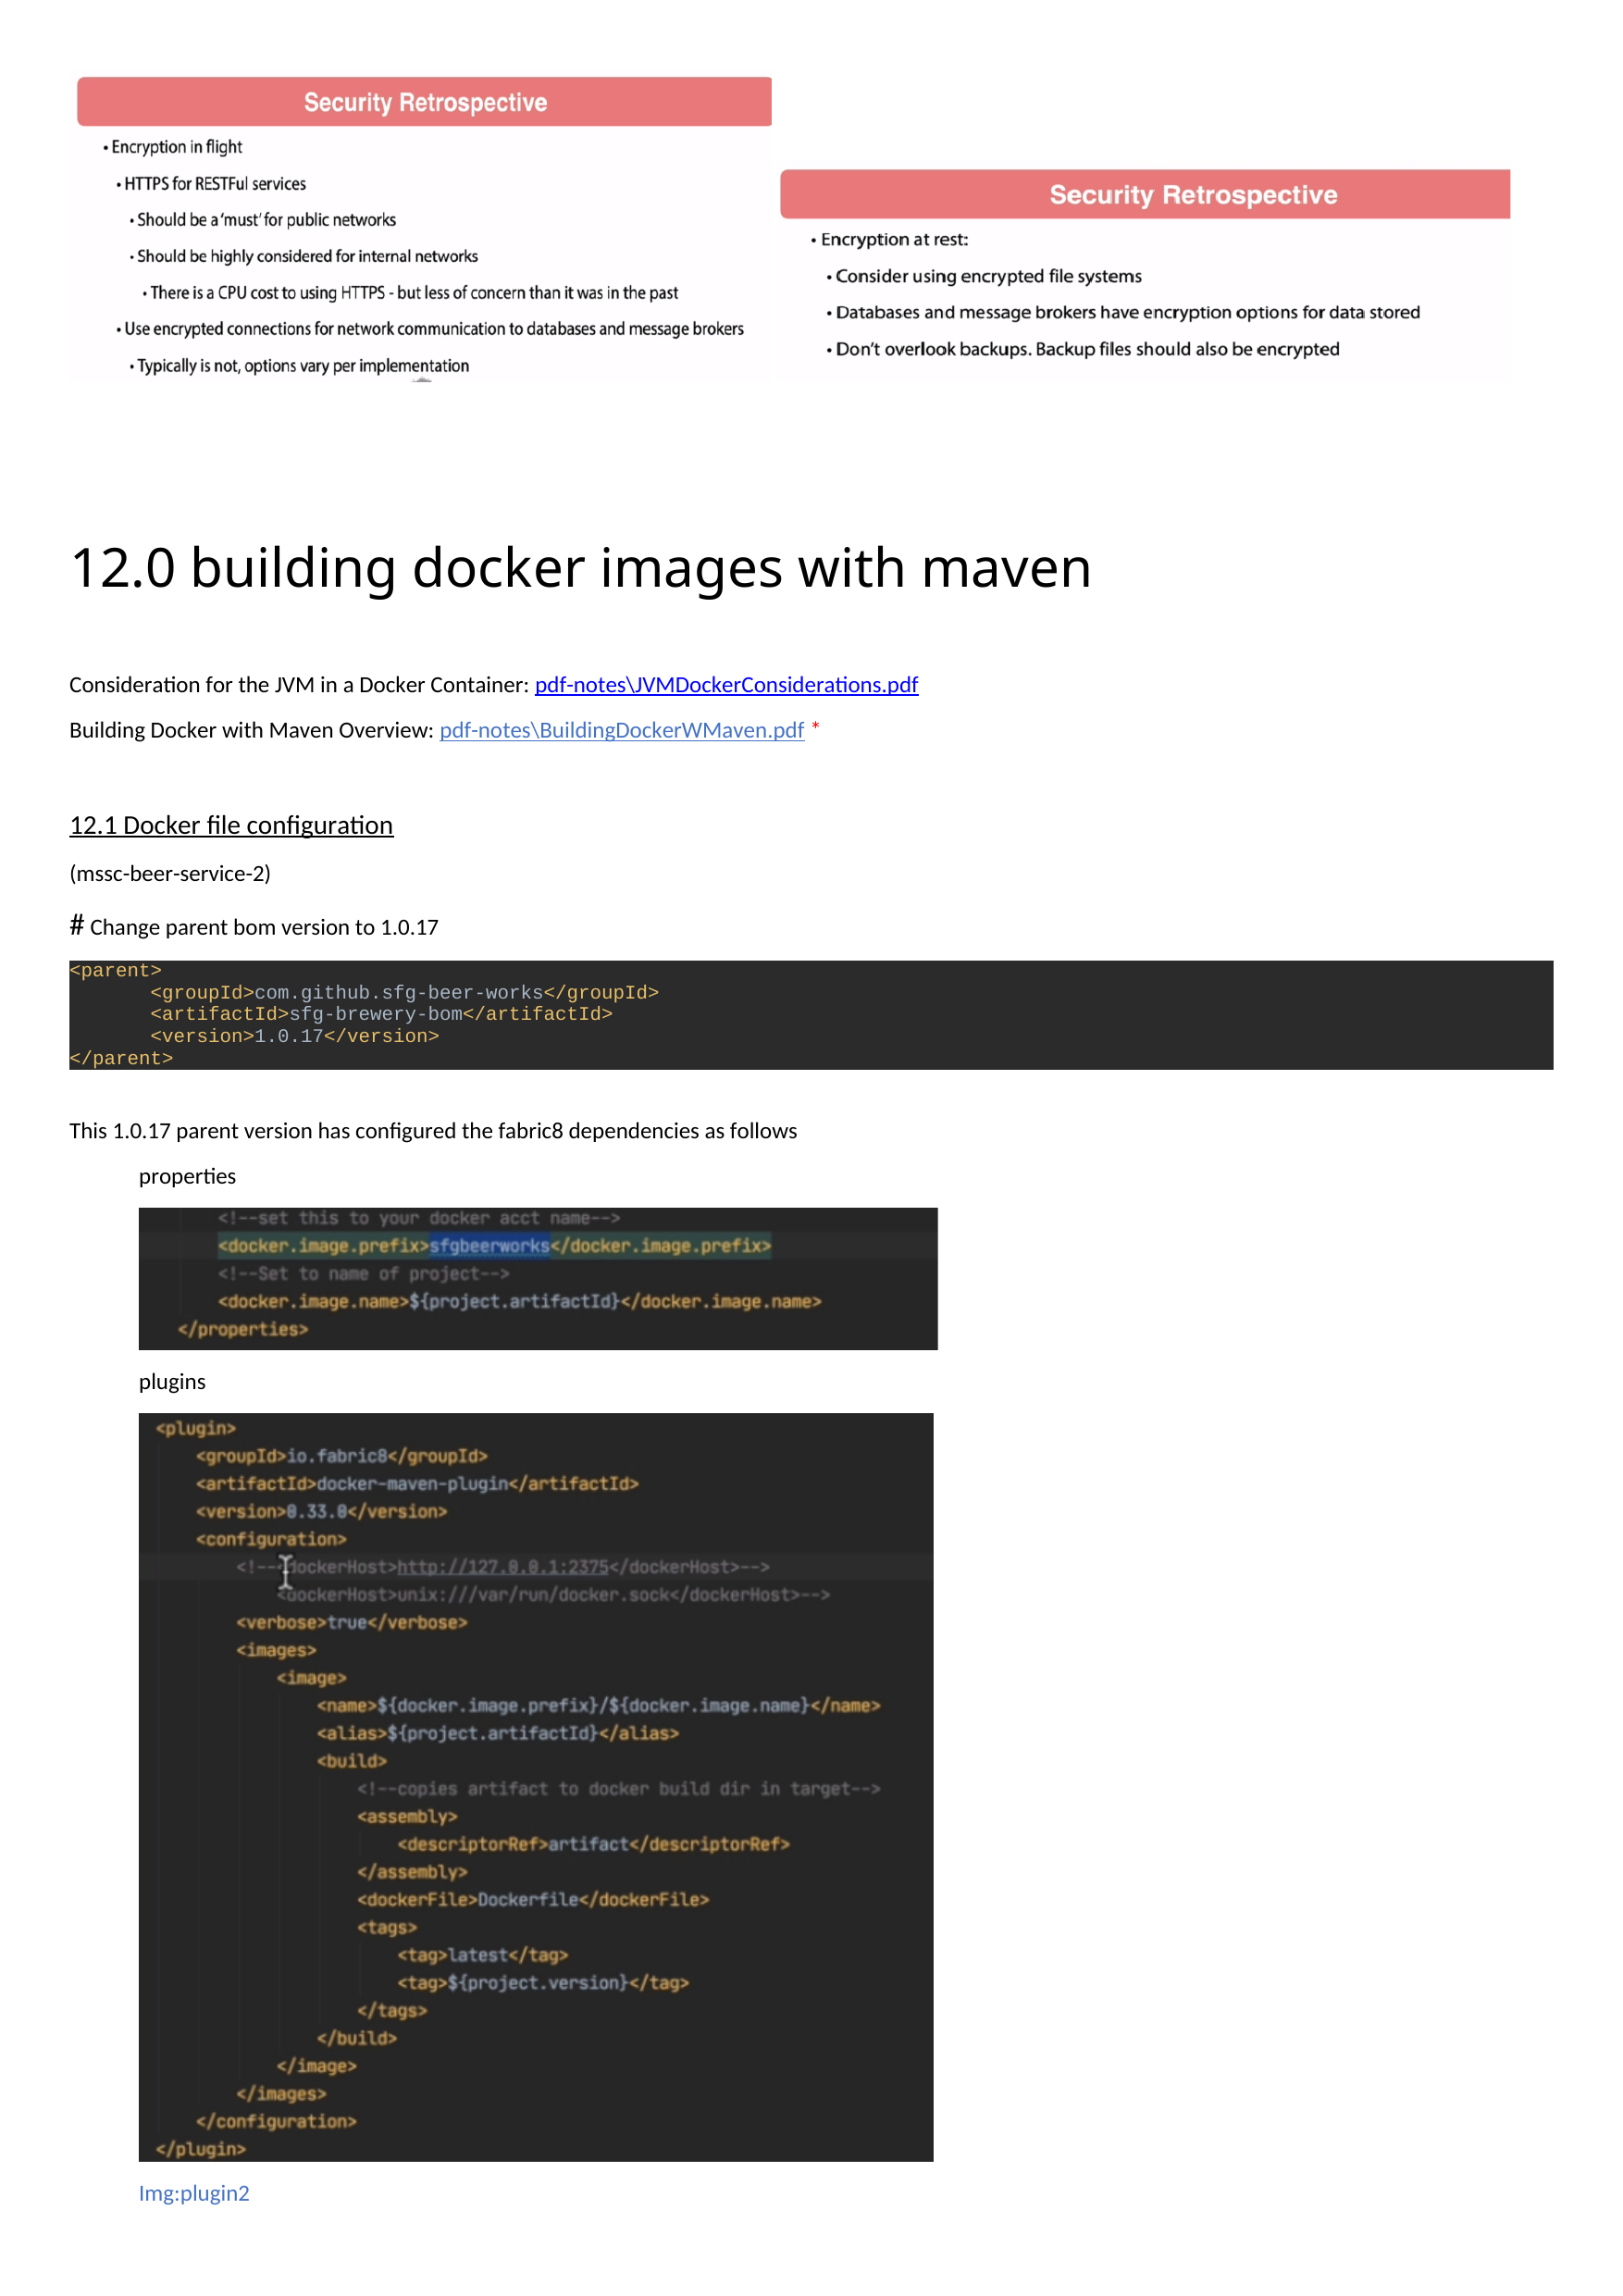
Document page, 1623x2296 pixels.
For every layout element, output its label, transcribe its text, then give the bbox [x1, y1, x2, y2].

picture [69, 69, 772, 382]
picture [776, 160, 1511, 382]
text # Change parent bom version to 1.0.17 [69, 904, 1554, 942]
text <parent> <groupId>com.github.sfg-beer-works</groupId> <artifactId>sfg-brewery-bom</artifactId> <version>1.0.17</version> </parent> [69, 961, 1554, 1070]
text 12.0 building docker images with maven [69, 529, 1554, 602]
text Img:plugin2 [69, 2178, 1554, 2207]
text properties [69, 1162, 1554, 1190]
picture [139, 1208, 938, 1350]
text Building Docker with Maven Overview: pdf-notes\BuildingDockerWMaven.pdf * [69, 716, 1554, 744]
text Consideration for the JVM in a Docker Container: pdf-notes\JVMDockerConsiderations.pdf [69, 670, 1554, 698]
text (mssc-beer-service-2) [69, 859, 1554, 887]
text 12.1 Docker file configuration [69, 808, 1554, 840]
text This 1.0.17 parent version has configured the fabric8 dependencies as follows [69, 1116, 1554, 1144]
picture [139, 1413, 934, 2162]
text plugins [69, 1368, 1554, 1396]
